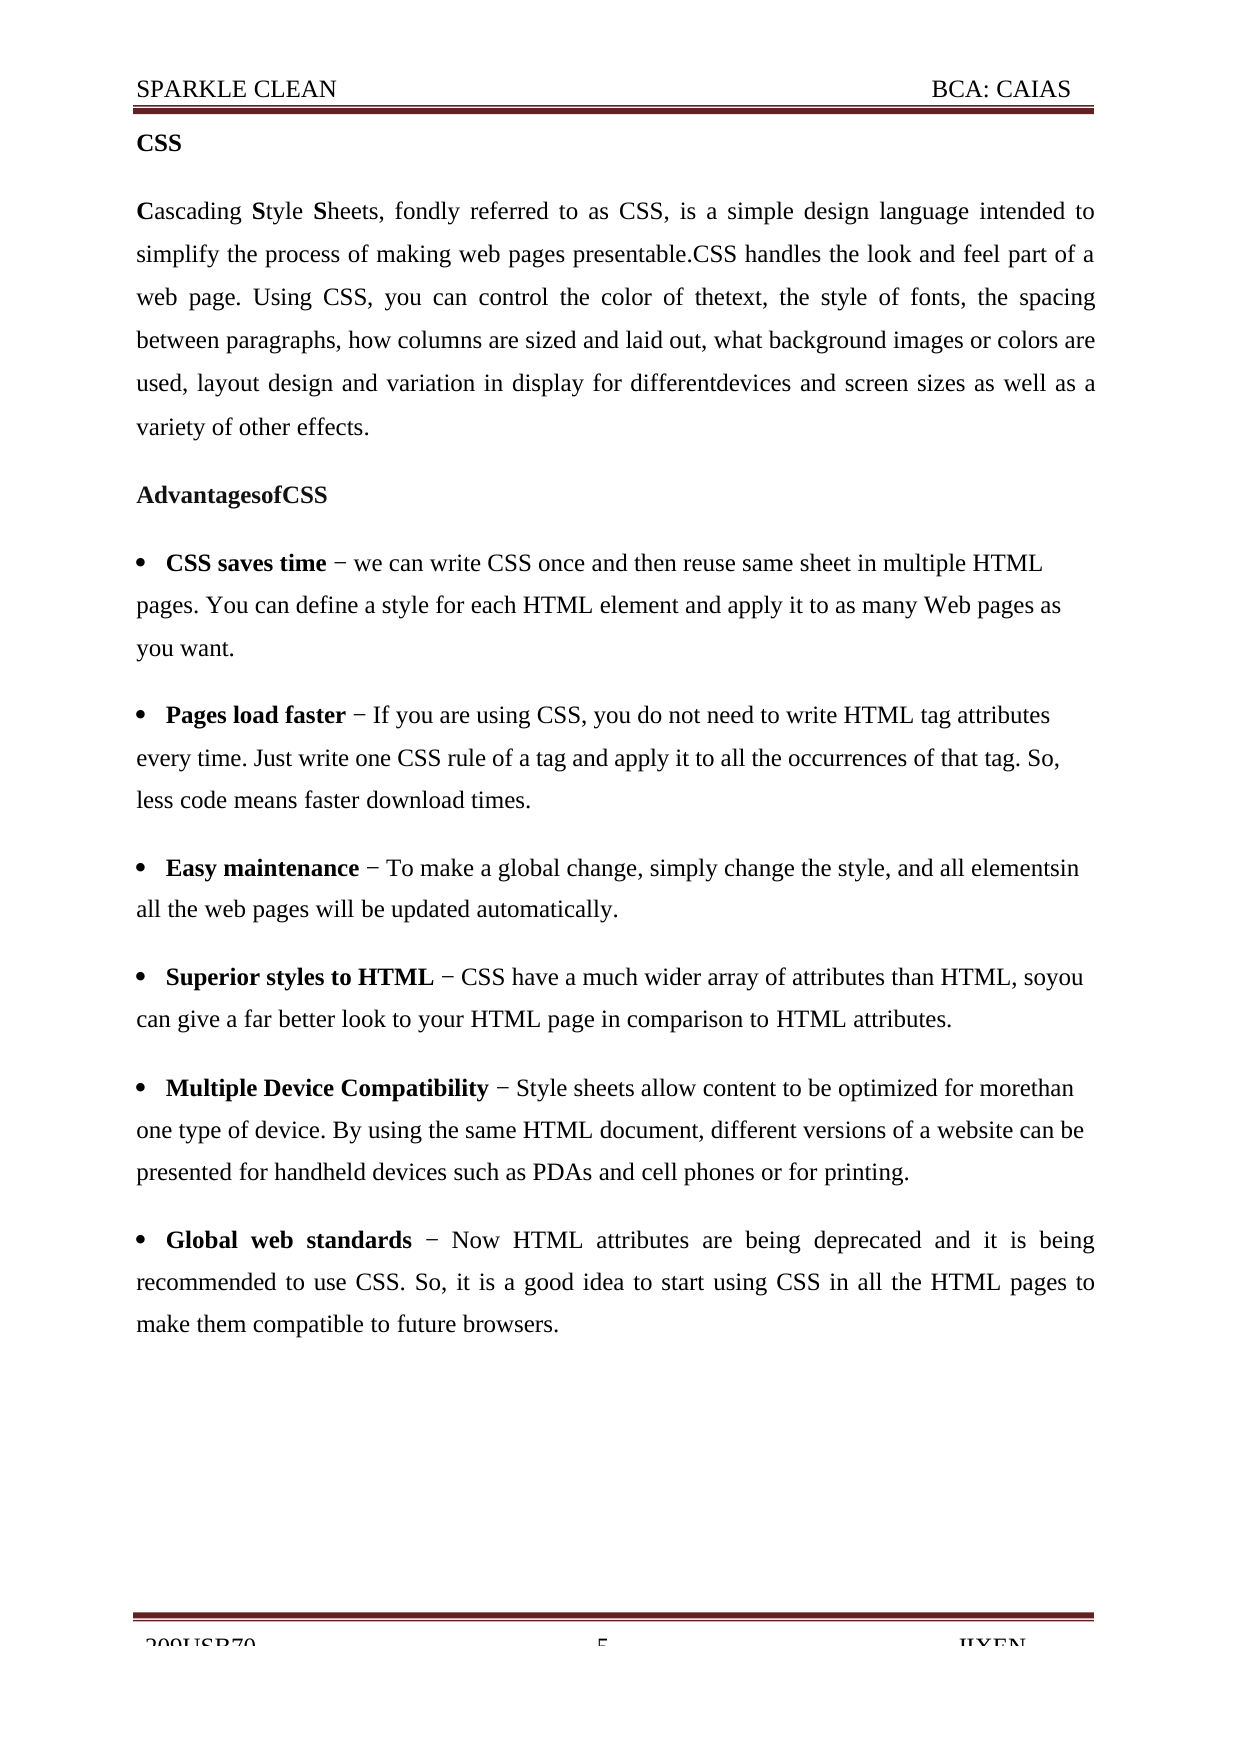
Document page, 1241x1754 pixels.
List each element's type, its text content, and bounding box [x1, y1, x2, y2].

text AdvantagesofCSS [136, 480, 1146, 509]
list Pages load faster − If you are using CSS, you do not need to write HTML tag attributes every time. Just write one CSS rule of a tag and apply it to all the occurrences of that tag. So, less code means faster download times. [136, 701, 1062, 814]
list Global web standards − Now HTML attributes are being deprecated and it is being recommended to use CSS. So, it is a good idea to start using CSS in all the HTML pages to make them compatible to future browsers. [136, 1225, 1095, 1338]
list CSS saves time − we can write CSS once and then reuse same sheet in multiple HTML pages. You can define a style for each HTML element and apply it to as many Web pages as you want. [136, 548, 1062, 661]
list Superior styles to HTML − CSS have a much wider array of attributes than HTML, soyou can give a far better look to your HTML page in comparison to HTML attributes. [136, 962, 1084, 1033]
list Multiple Device Compatibility − Style sheets allow content to be optimized for morethan one type of device. By using the same HTML document, different versions of a website can be presented for handheld devices such as PDAs and cell phones or for printing. [136, 1073, 1085, 1186]
text Cascading Style Sheets, fondly referred to as CSS, is a simple design language intended to simplify the process of making web pages presentable.CSS handles the look and feel part of a web page. Using CSS, you can control the color of thetext, the style of fonts, the spacing between paragraphs, how columns are sized and laid out, what background images or colors are used, layout design and variation in display for differentdevices and screen sizes as well as a variety of other effects. [136, 196, 1096, 440]
list Easy maintenance − To make a global change, simply change the style, and all elementsin all the web pages will be updated automatically. [136, 853, 1080, 923]
subtitle CSS [136, 128, 1146, 157]
